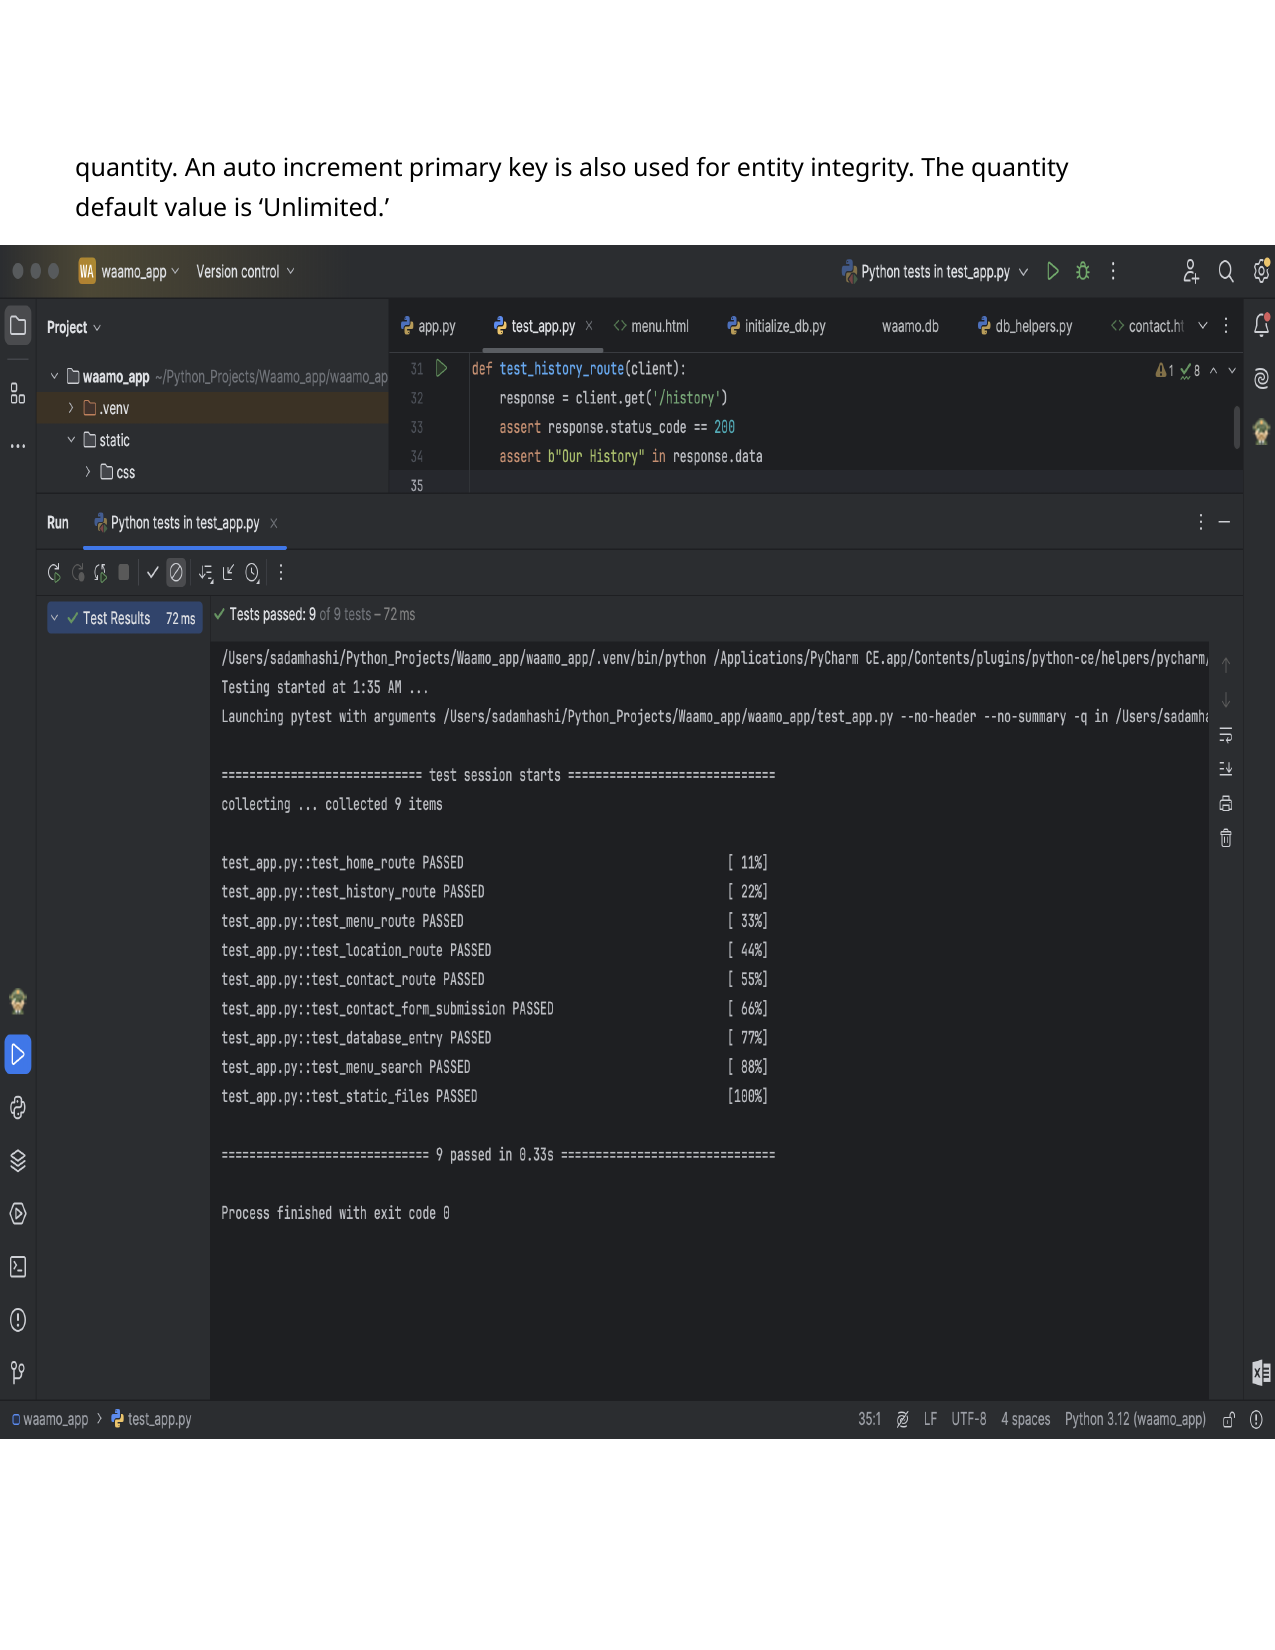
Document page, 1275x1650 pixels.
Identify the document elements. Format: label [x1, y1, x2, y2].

picture [0, 245, 1275, 1439]
text [75, 150, 1125, 223]
